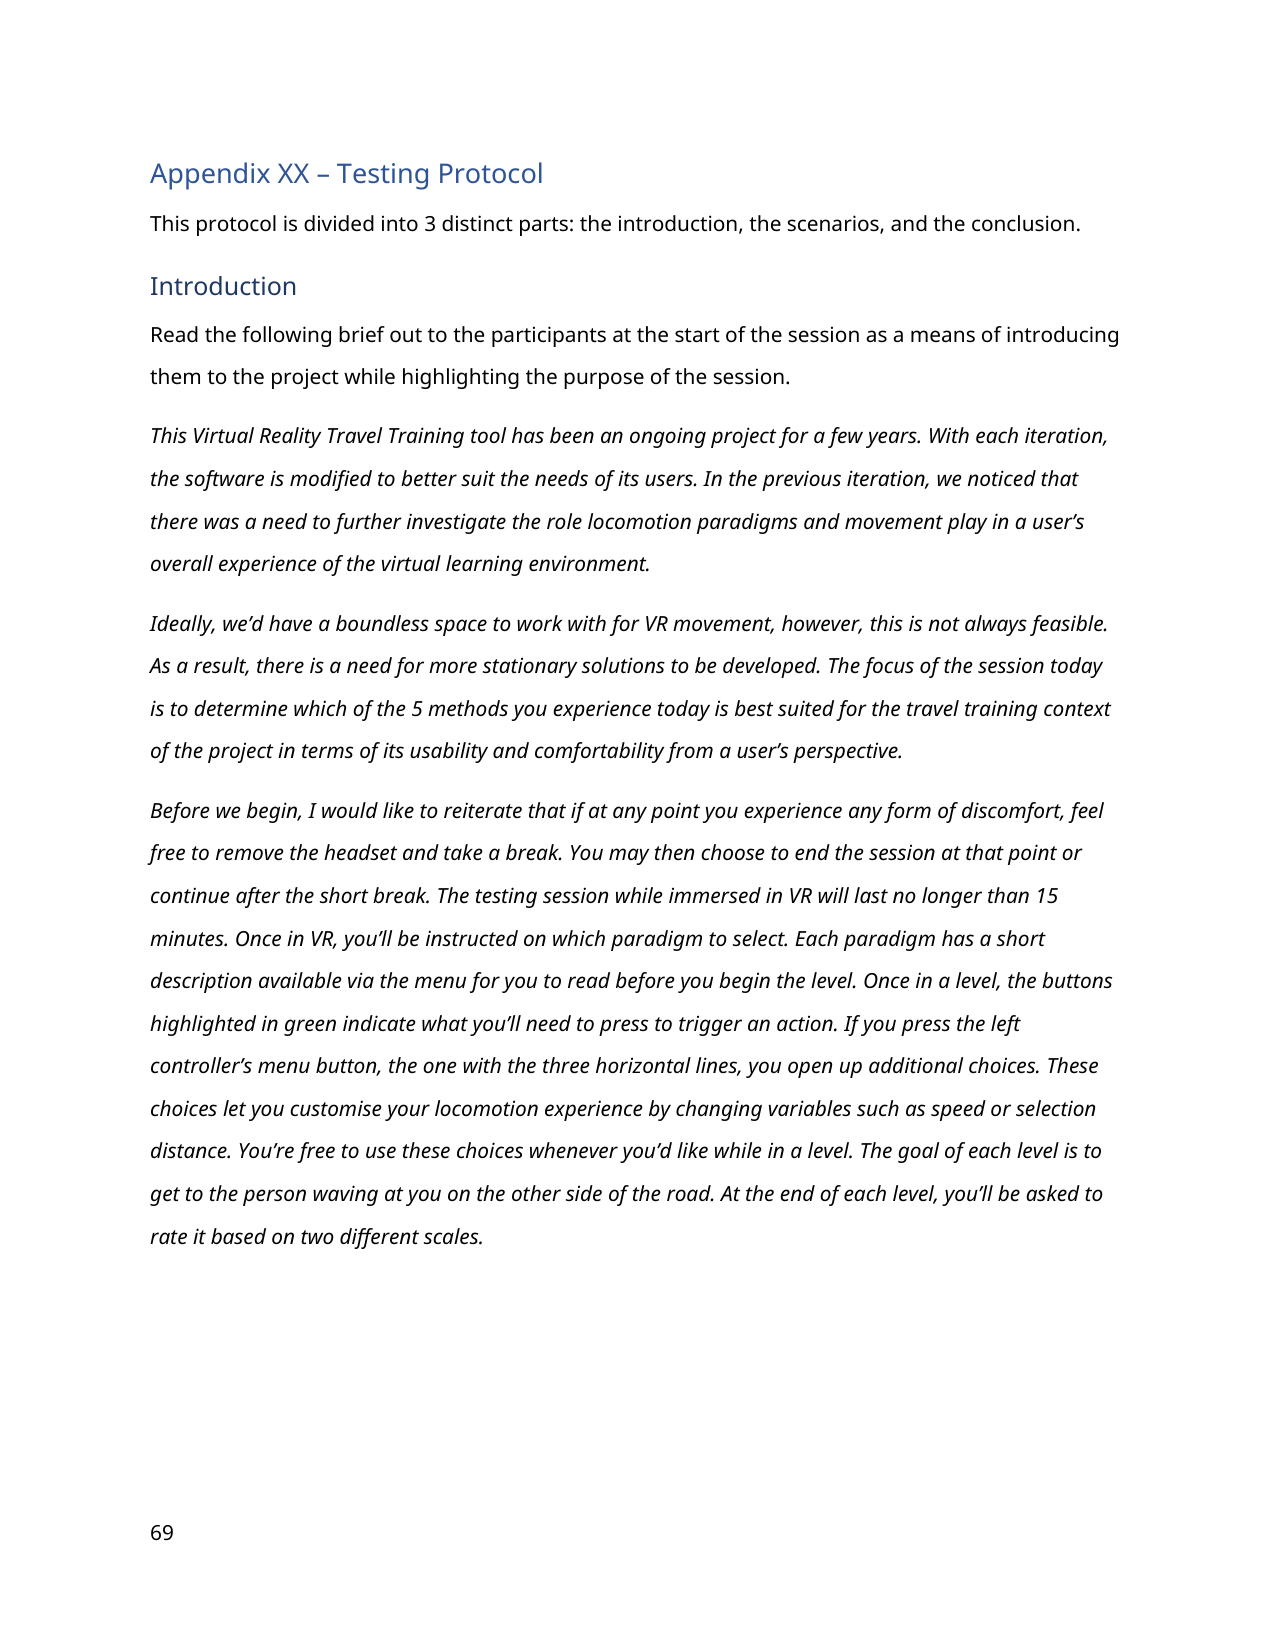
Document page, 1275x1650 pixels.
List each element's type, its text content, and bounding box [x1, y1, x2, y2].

text Before we begin, I would like to reiterate that if at any point you experience any form of discomfort, feel free to remove the headset and take a break. You may then choose to end the session at that point or continue after the short break. The testing session while immersed in VR will last no longer than 15 minutes. Once in VR, you’ll be instructed on which paradigm to select. Each paradigm has a short description available via the menu for you to read before you begin the level. Once in a level, the buttons highlighted in green indicate what you’ll need to press to trigger an action. If you press the left controller’s menu button, the one with the three horizontal lines, you open up additional choices. These choices let you customise your locomotion experience by changing variables such as speed or selection distance. You’re free to use these choices whenever you’d like while in a level. The goal of each level is to get to the person waving at you on the other side of the road. At the end of each level, you’ll be asked to rate it based on two different scales. [150, 796, 1125, 1250]
text Ideally, we’d have a boundless space to work with for VR movement, however, this is not always feasible. As a result, there is a need for more stationary solutions to be developed. The focus of the session today is to determine which of the 5 methods you experience today is best suited for the travel training context of the project in terms of its usability and comfortability from a user’s perspective. [150, 609, 1125, 765]
text Read the following brief out to the participants at the start of the session as a means of introducing them to the project while highlighting the purpose of the session. [150, 320, 1125, 391]
subtitle Introduction [150, 269, 1125, 303]
subtitle Appendix XX – Testing Protocol [150, 154, 1125, 191]
text This Virtual Reality Travel Training tool has been an ongoing project for a few years. With each iteration, the software is modified to better suit the needs of its users. In the previous iteration, we noticed that there was a need to further investigate the role locomotion paradigms and movement play in a user’s overall experience of the virtual learning environment. [150, 422, 1125, 578]
text This protocol is divided into 3 distinct parts: the introduction, the scenarios, and the conclusion. [150, 209, 1125, 238]
